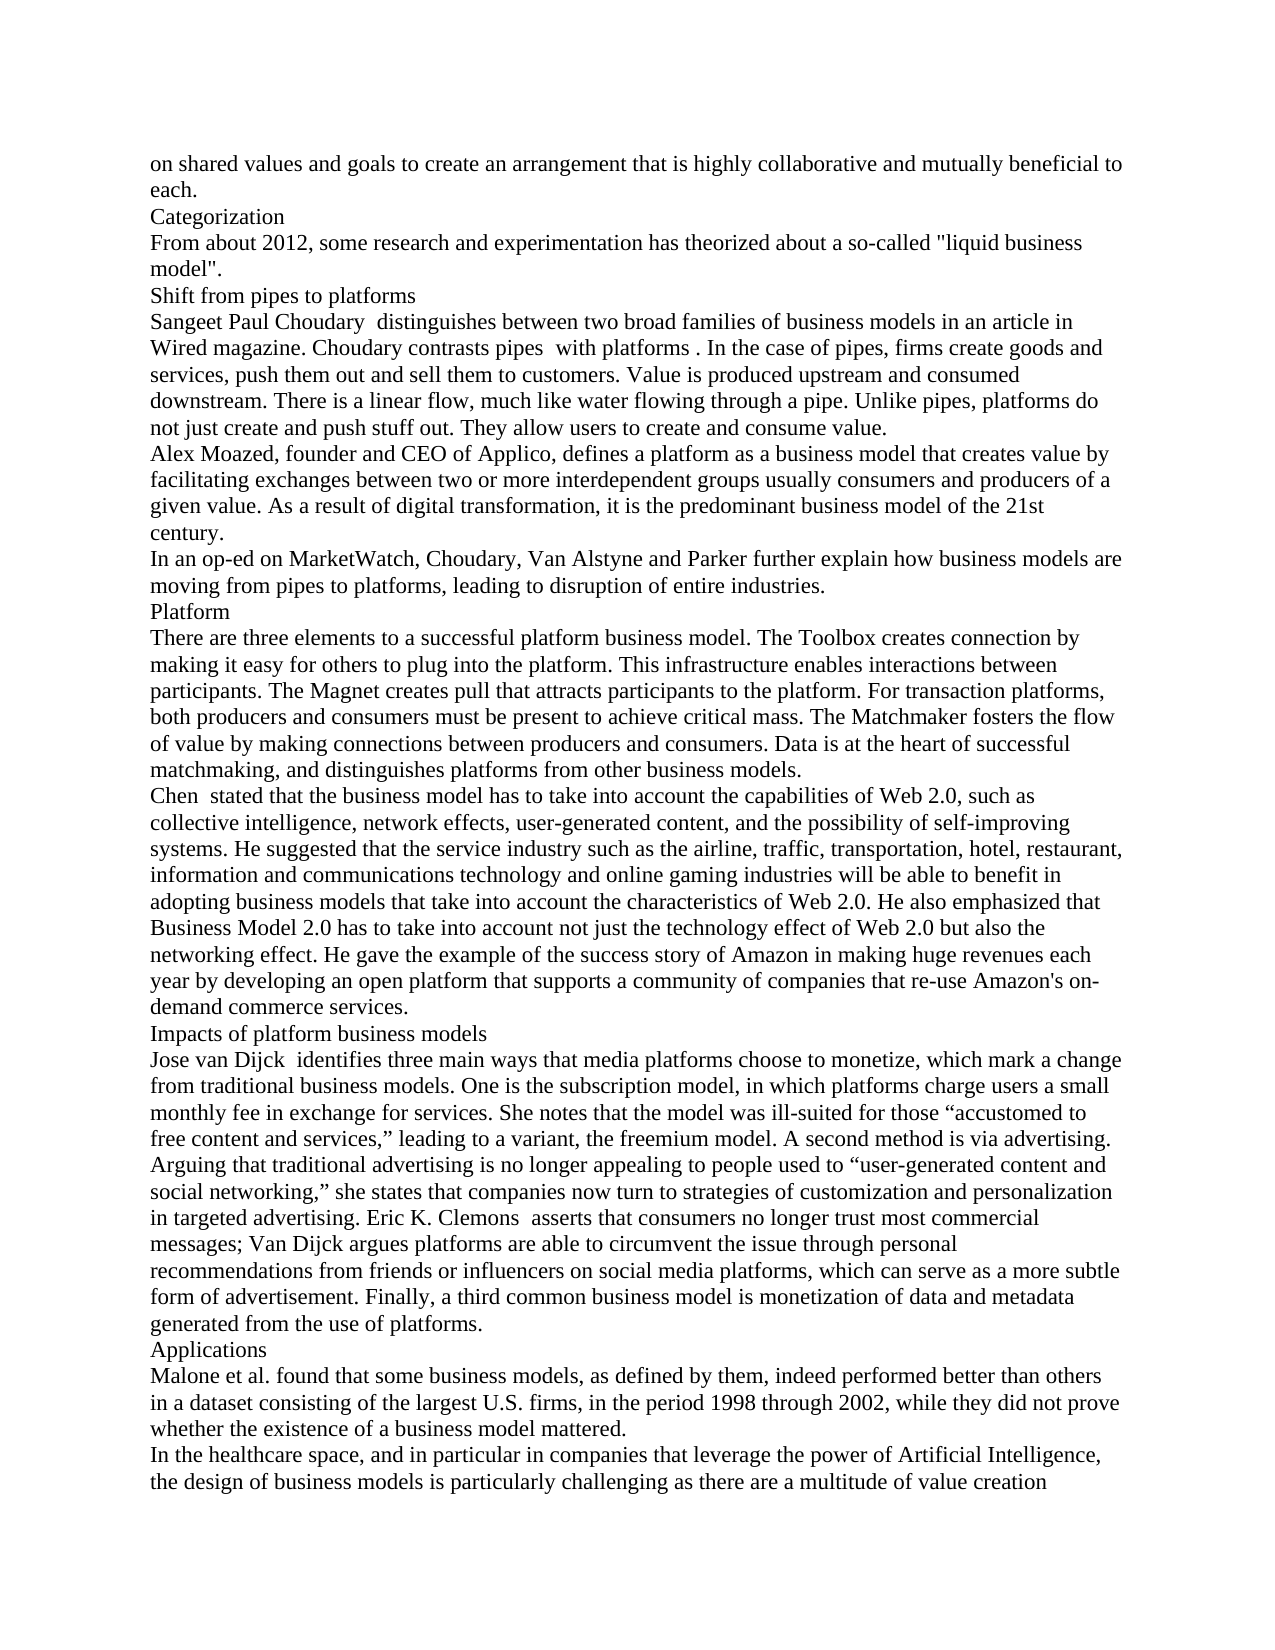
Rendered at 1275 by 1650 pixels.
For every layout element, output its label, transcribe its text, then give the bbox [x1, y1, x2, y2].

text Applications [150, 1336, 1125, 1362]
text Shift from pipes to platforms [150, 282, 1125, 308]
text Impacts of platform business models [150, 1020, 1125, 1046]
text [150, 1441, 1125, 1494]
text Alex Moazed, founder and CEO of Applico, defines a platform as a business model that creates value by facilitating exchanges between two or more interdependent groups usually consumers and producers of a given value. As a result of digital transformation, it is the predominant business model of the 21st century. [150, 440, 1125, 545]
text From about 2012, some research and experimentation has theorized about a so-called "liquid business model". [150, 229, 1125, 282]
text Chen stated that the business model has to take into account the capabilities of Web 2.0, such as collective intelligence, network effects, user-generated content, and the possibility of self-improving systems. He suggested that the service industry such as the airline, traffic, transportation, hotel, restaurant, information and communications technology and online gaming industries will be able to benefit in adopting business models that take into account the characteristics of Web 2.0. He also emphasized that Business Model 2.0 has to take into account not just the technology effect of Web 2.0 but also the networking effect. He gave the example of the success story of Amazon in making huge revenues each year by developing an open platform that supports a community of companies that re-use Amazon's on-demand commerce services. [150, 782, 1125, 1020]
text There are three elements to a successful platform business model. The Toolbox creates connection by making it easy for others to plug into the platform. This infrastructure enables interactions between participants. The Magnet creates pull that attracts participants to the platform. For transaction platforms, both producers and consumers must be present to achieve critical mass. The Matchmaker fosters the flow of value by making connections between producers and consumers. Data is at the heart of successful matchmaking, and distinguishes platforms from other business models. [150, 624, 1125, 782]
text Malone et al. found that some business models, as defined by them, indeed performed better than others in a dataset consisting of the largest U.S. firms, in the period 1998 through 2002, while they did not prove whether the existence of a business model mattered. [150, 1362, 1125, 1441]
text Jose van Dijck identifies three main ways that media platforms choose to monetize, which mark a change from traditional business models. One is the subscription model, in which platforms charge users a small monthly fee in exchange for services. She notes that the model was ill-suited for those “accustomed to free content and services,” leading to a variant, the freemium model. A second method is via advertising. Arguing that traditional advertising is no longer appealing to people used to “user-generated content and social networking,” she states that companies now turn to strategies of customization and personalization in targeted advertising. Eric K. Clemons asserts that consumers no longer trust most commercial messages; Van Dijck argues platforms are able to circumvent the issue through personal recommendations from friends or influencers on social media platforms, which can serve as a more subtle form of advertisement. Finally, a third common business model is monetization of data and metadata generated from the use of platforms. [150, 1046, 1125, 1336]
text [150, 150, 1125, 203]
text Categorization [150, 203, 1125, 229]
text In an op-ed on MarketWatch, Choudary, Van Alstyne and Parker further explain how business models are moving from pipes to platforms, leading to disruption of entire industries. [150, 545, 1125, 598]
text Platform [150, 598, 1125, 624]
text Sangeet Paul Choudary distinguishes between two broad families of business models in an article in Wired magazine. Choudary contrasts pipes with platforms . In the case of pipes, firms create goods and services, push them out and sell them to customers. Value is produced upstream and consumed downstream. There is a linear flow, much like water flowing through a pipe. Unlike pipes, platforms do not just create and push stuff out. They allow users to create and consume value. [150, 308, 1125, 440]
